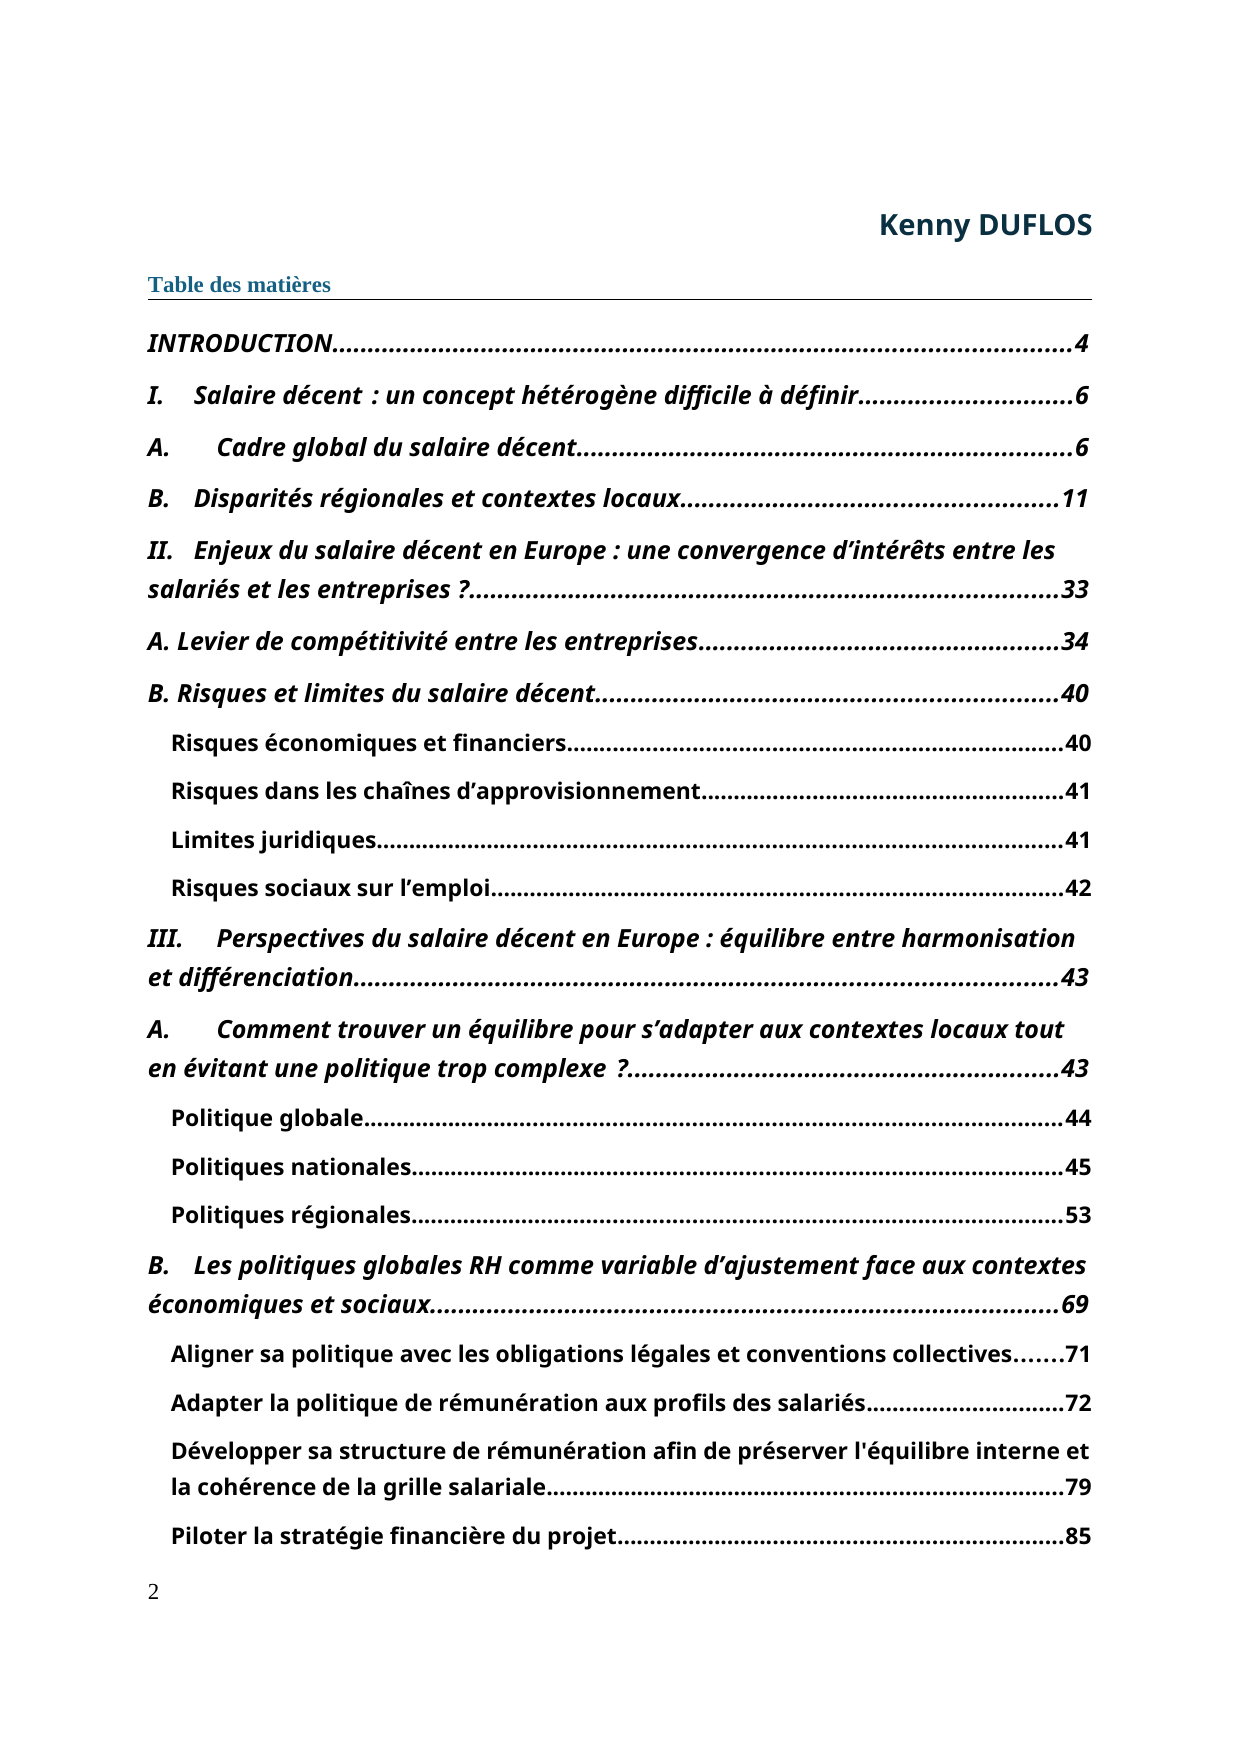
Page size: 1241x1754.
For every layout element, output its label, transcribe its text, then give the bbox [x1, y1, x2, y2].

text Kenny DUFLOS [148, 204, 1092, 244]
text Risques sociaux sur l’emploi 42 [171, 872, 1092, 903]
text A. Cadre global du salaire décent 6 [148, 429, 1092, 463]
text INTRODUCTION 4 [148, 326, 1092, 360]
text Risques dans les chaînes d’approvisionnement 41 [171, 775, 1092, 807]
text B. Risques et limites du salaire décent 40 [148, 675, 1092, 709]
text Politique globale 44 [171, 1102, 1092, 1133]
text B. Disparités régionales et contextes locaux 11 [148, 481, 1092, 515]
text III. Perspectives du salaire décent en Europe : équilibre entre harmonisation et différenciation 43 [148, 921, 1092, 994]
text B. Les politiques globales RH comme variable d’ajustement face aux contextes économiques et sociaux 69 [148, 1248, 1092, 1321]
text A. Comment trouver un équilibre pour s’adapter aux contextes locaux tout en évitant une politique trop complexe ? 43 [148, 1011, 1092, 1085]
text II. Enjeux du salaire décent en Europe : une convergence d’intérêts entre les salariés et les entreprises ? 33 [148, 533, 1092, 606]
text Politiques nationales 45 [171, 1151, 1092, 1182]
text Aligner sa politique avec les obligations légales et conventions collectives 71 [171, 1338, 1092, 1370]
text Limites juridiques 41 [171, 824, 1092, 855]
text Risques économiques et financiers 40 [171, 727, 1092, 758]
text Développer sa structure de rémunération afin de préserver l'équilibre interne et la cohérence de la grille salariale 79 [171, 1435, 1092, 1502]
text Adapter la politique de rémunération aux profils des salariés 72 [171, 1387, 1092, 1418]
text Table des matières [148, 271, 1092, 299]
text Politiques régionales 53 [171, 1199, 1092, 1230]
text A. Levier de compétitivité entre les entreprises 34 [148, 623, 1092, 658]
text Piloter la stratégie financière du projet 85 [171, 1520, 1092, 1551]
text I. Salaire décent : un concept hétérogène difficile à définir 6 [148, 378, 1092, 412]
